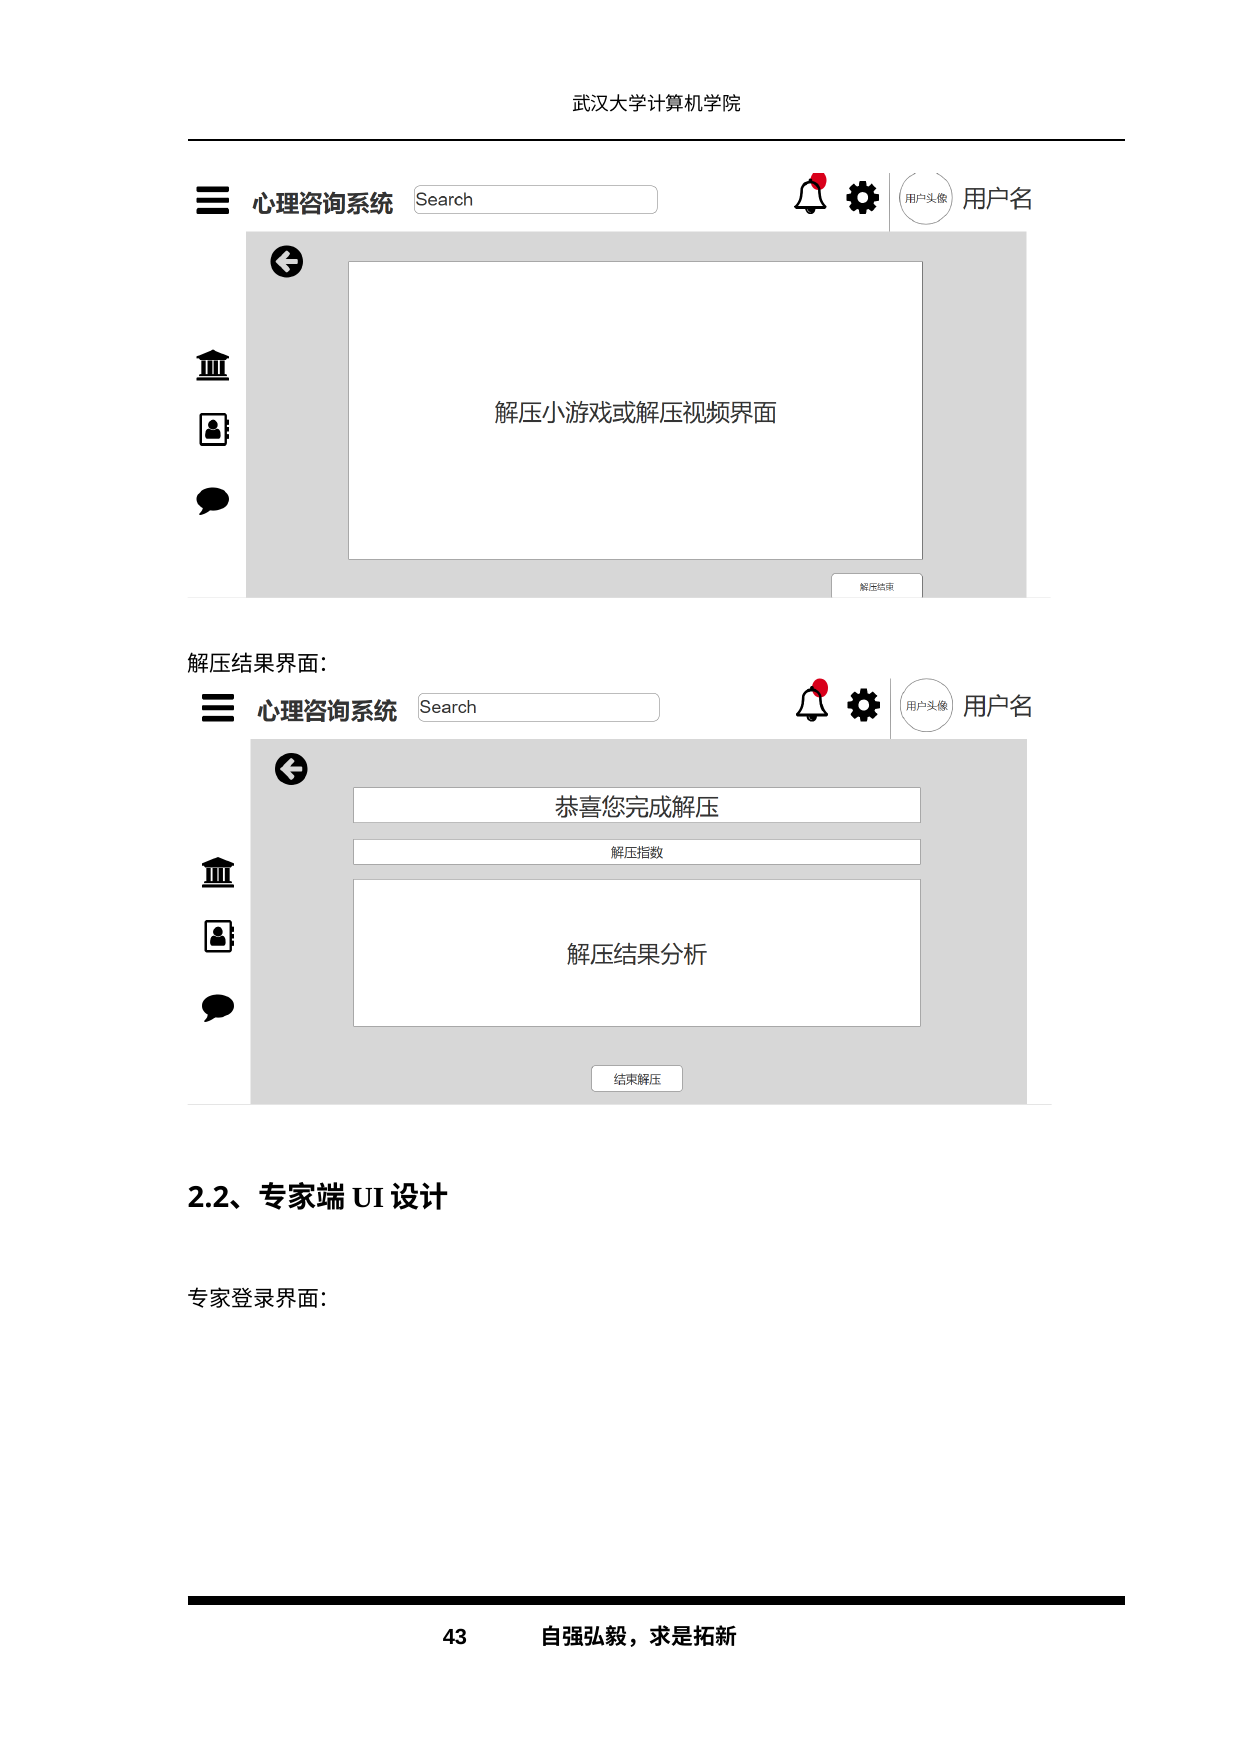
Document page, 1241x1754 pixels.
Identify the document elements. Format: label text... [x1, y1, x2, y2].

text 专家登录界面： [187, 1281, 1125, 1313]
picture [187, 678, 1052, 1105]
picture [187, 173, 1051, 598]
subtitle 2.2、专家端UI设计 [187, 1162, 1125, 1227]
text 解压结果界面： [187, 646, 1125, 678]
